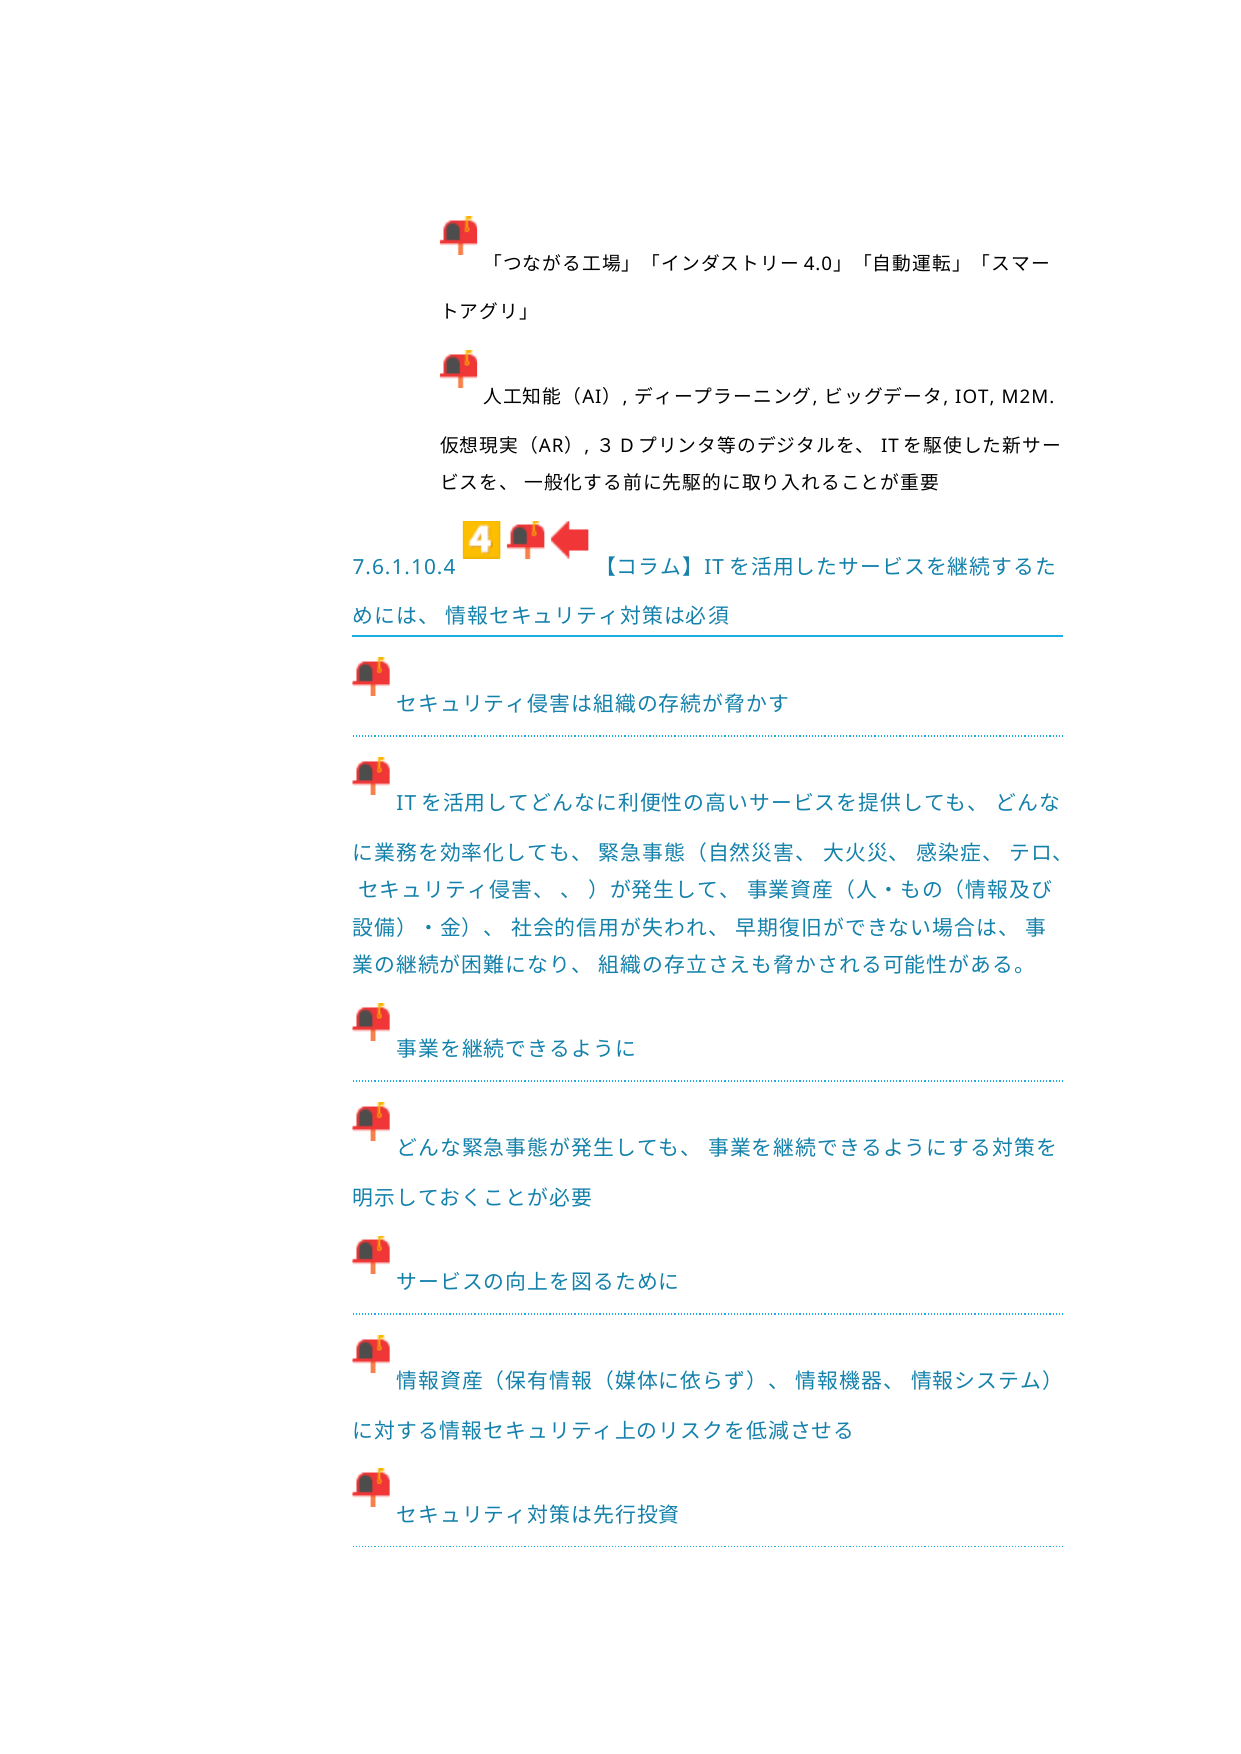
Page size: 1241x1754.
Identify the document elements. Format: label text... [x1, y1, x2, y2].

picture [352, 1102, 390, 1141]
text ITを活用してどんなに利便性の高いサービスを提供しても、 どんなに業務を効率化しても、 緊急事態（自然災害、 大火災、 感染症、 テロ、 セキュリティ侵害、 、 ）が発生して、 事業資産（人・もの（情報及び設備）・金）、 社会的信用が失われ、 早期復旧ができない場合は、 事業の継続が困難になり、 組織の存立さえも脅かされる可能性がある。 [352, 757, 1063, 982]
text 事業を継続できるように [352, 1003, 1063, 1082]
picture [352, 657, 390, 696]
picture [352, 1335, 390, 1373]
picture [439, 216, 478, 255]
text 情報資産（保有情報（媒体に依らず）、 情報機器、 情報システム）に対する情報セキュリティ上のリスクを低減させる [352, 1336, 1063, 1448]
text サービスの向上を図るために [352, 1236, 1063, 1315]
picture [352, 1236, 390, 1274]
text 「つながる工場」「インダストリー4.0」「自動運転」「スマートアグリ」 [440, 217, 1063, 329]
text セキュリティ侵害は組織の存続が脅かす [352, 658, 1063, 737]
text どんな緊急事態が発生しても、 事業を継続できるようにする対策を明示しておくことが必要 [352, 1103, 1063, 1215]
text 人工知能（AI）, ディープラーニング, ビッグデータ, IoT, M2M. 仮想現実（AR）, ３Dプリンタ等のデジタルを、 ITを駆使した新サービスを、 一般化する前に先駆的に取り入れることが重要 [440, 350, 1063, 500]
picture [352, 757, 390, 795]
picture [462, 521, 501, 559]
picture [506, 521, 545, 559]
text セキュリティ対策は先行投資 [352, 1469, 1063, 1547]
picture [352, 1003, 390, 1041]
text 【コラム】ITを活用したサービスを継続するためには、 情報セキュリティ対策は必須 [352, 521, 1063, 635]
picture [550, 521, 589, 559]
picture [439, 350, 478, 388]
picture [352, 1468, 390, 1507]
